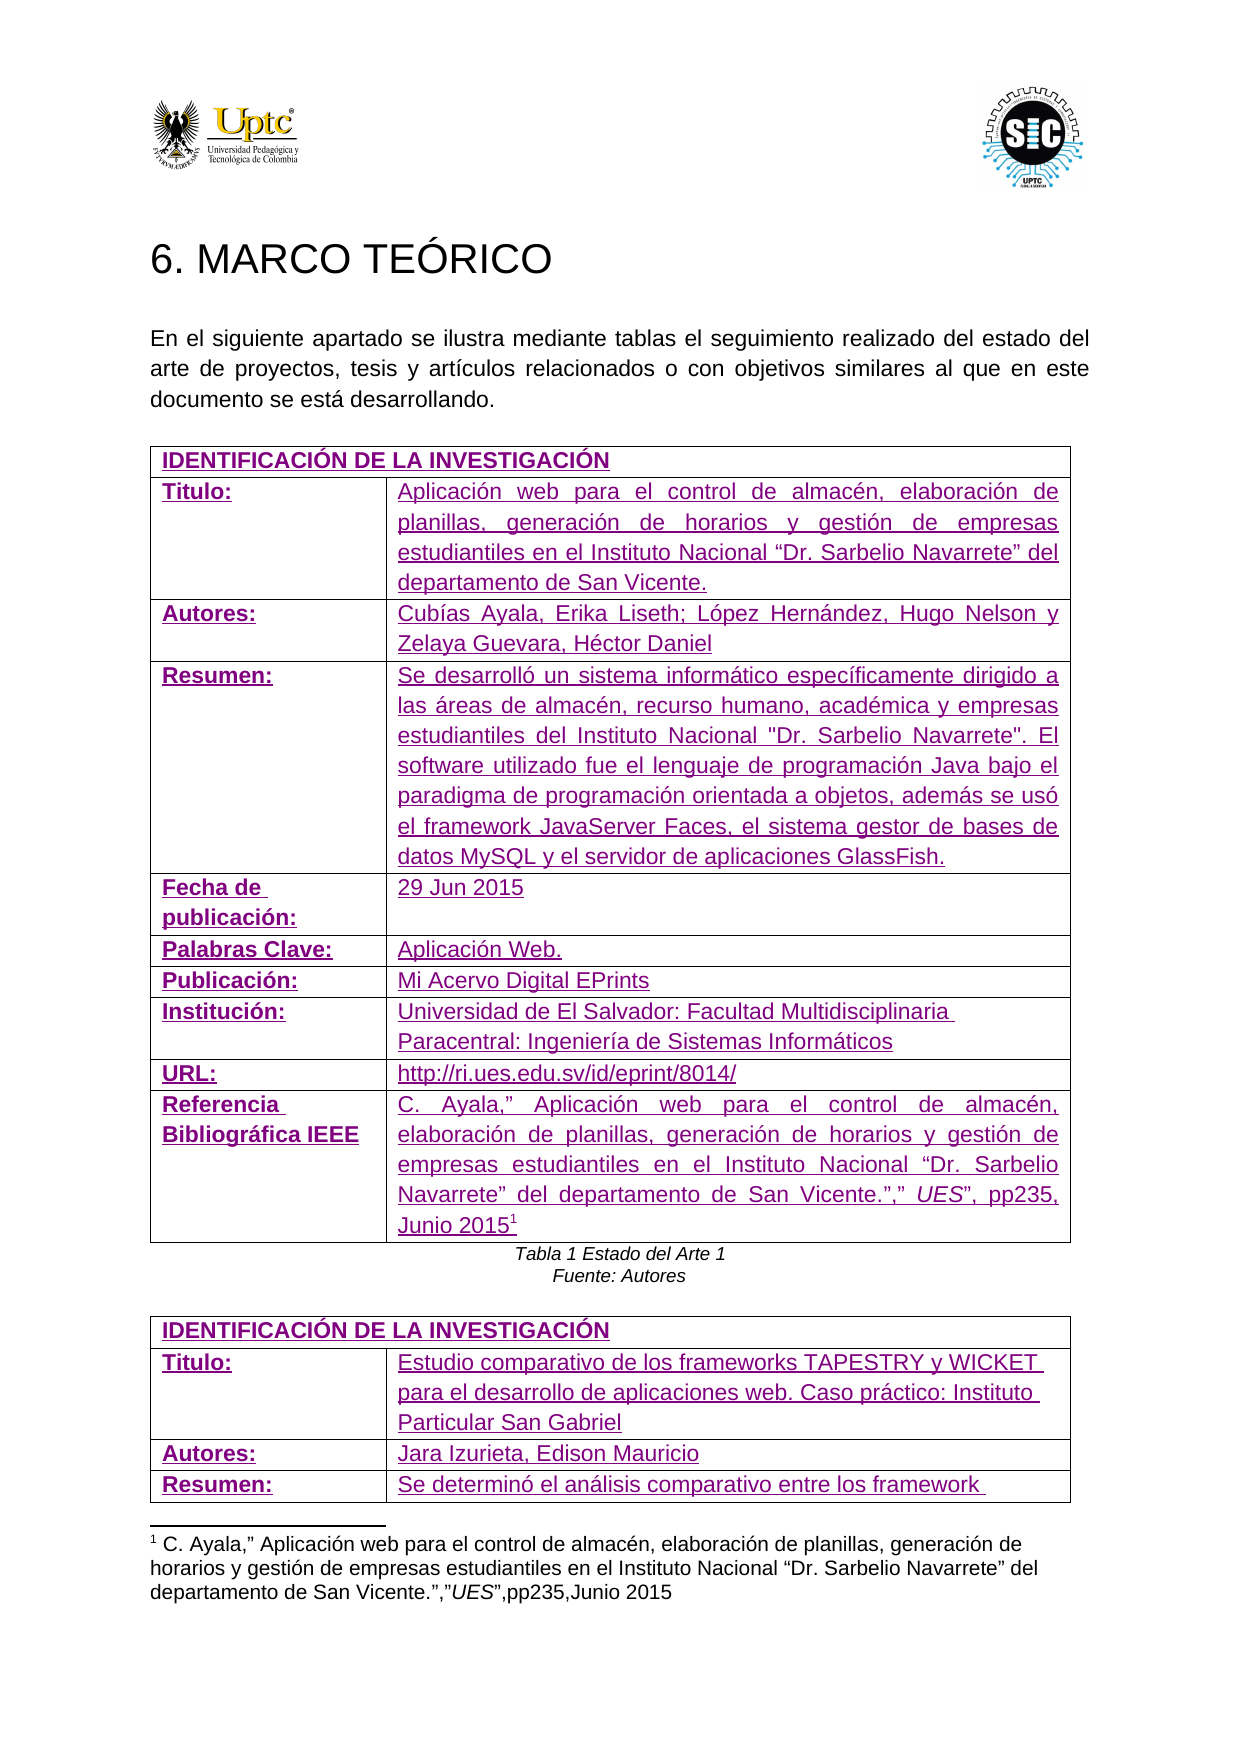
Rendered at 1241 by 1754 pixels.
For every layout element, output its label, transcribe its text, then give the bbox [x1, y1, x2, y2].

text En el siguiente apartado se ilustra mediante tablas el seguimiento realizado del estado del arte de proyectos, tesis y artículos relacionados o con objetivos similares al que en este documento se está desarrollando. [150, 325, 1090, 412]
table_cell Universidad de El Salvador: Facultad Multidisciplinaria Paracentral: Ingeniería de Sistemas Informáticos [387, 998, 1070, 1058]
table_cell Resumen: [151, 1471, 386, 1502]
table_cell Aplicación web para el control de almacén, elaboración de planillas, generación de horarios y gestión de empresas estudiantiles en el Instituto Nacional “Dr. Sarbelio Navarrete” del departamento de San Vicente. [387, 478, 1070, 599]
table_cell Titulo: [151, 478, 386, 599]
table_header IDENTIFICACIÓN DE LA INVESTIGACIÓN [151, 447, 1070, 477]
table_cell Mi Acervo Digital EPrints [387, 967, 1070, 997]
table_cell Estudio comparativo de los frameworks TAPESTRY y WICKET para el desarrollo de aplicaciones web. Caso práctico: Instituto Particular San Gabriel [387, 1349, 1070, 1439]
table_cell Aplicación Web. [387, 936, 1070, 966]
table_cell Resumen: [151, 662, 386, 873]
table_cell Institución: [151, 998, 386, 1058]
table_cell C. Ayala,” Aplicación web para el control de almacén, elaboración de planillas, generación de horarios y gestión de empresas estudiantiles en el Instituto Nacional “Dr. Sarbelio Navarrete” del departamento de San Vicente.”,” UES”, pp235, Junio 2015 [387, 1091, 1070, 1242]
table_cell Cubías Ayala, Erika Liseth; López Hernández, Hugo Nelson y Zelaya Guevara, Héctor Daniel [387, 600, 1070, 661]
table_cell Autores: [151, 600, 386, 661]
table_cell http://ri.ues.edu.sv/id/eprint/8014/ [387, 1060, 1070, 1090]
text Fuente: Autores [150, 1264, 1090, 1286]
table_cell Palabras Clave: [151, 936, 386, 966]
picture [976, 82, 1086, 189]
table_cell Jara Izurieta, Edison Mauricio [387, 1440, 1070, 1470]
table_cell Titulo: [151, 1349, 386, 1439]
picture [150, 75, 301, 189]
text Tabla 1 Estado del Arte 1 [150, 1243, 1090, 1264]
subtitle 6. MARCO TEÓRICO [150, 234, 1090, 282]
table_header IDENTIFICACIÓN DE LA INVESTIGACIÓN [151, 1317, 1070, 1347]
table_cell Publicación: [151, 967, 386, 997]
table_cell Fecha de publicación: [151, 874, 386, 934]
table_cell Autores: [151, 1440, 386, 1470]
table_cell 29 Jun 2015 [387, 874, 1070, 934]
table_cell Referencia Bibliográfica IEEE [151, 1091, 386, 1242]
table_cell URL: [151, 1060, 386, 1090]
table_cell Se desarrolló un sistema informático específicamente dirigido a las áreas de almacén, recurso humano, académica y empresas estudiantiles del Instituto Nacional "Dr. Sarbelio Navarrete". El software utilizado fue el lenguaje de programación Java bajo el paradigma de programación orientada a objetos, además se usó el framework JavaServer Faces, el sistema gestor de bases de datos MySQL y el servidor de aplicaciones GlassFish. [387, 662, 1070, 873]
